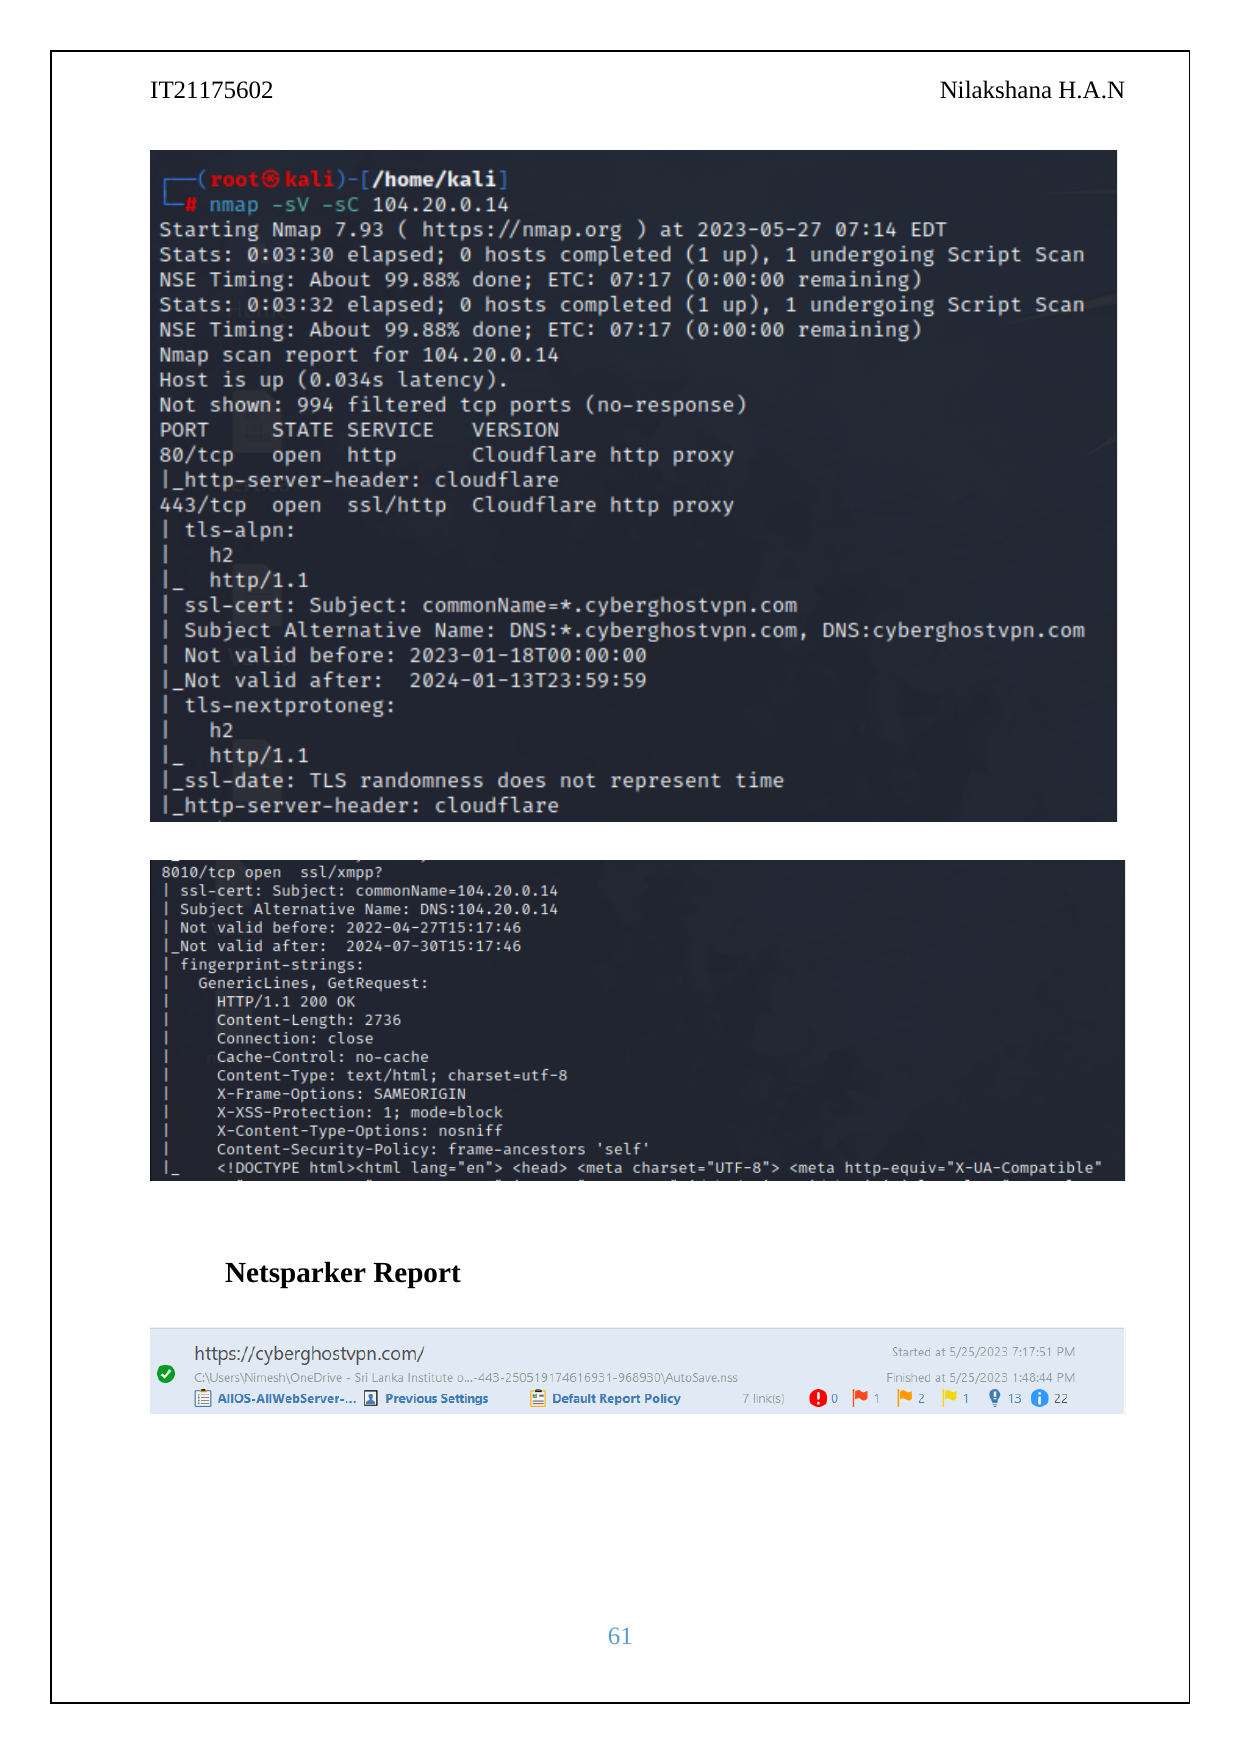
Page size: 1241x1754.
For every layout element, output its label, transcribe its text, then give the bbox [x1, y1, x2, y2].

list Netsparker Report [225, 1255, 1090, 1289]
picture [150, 1327, 1125, 1414]
picture [150, 860, 1125, 1181]
picture [150, 150, 1118, 822]
